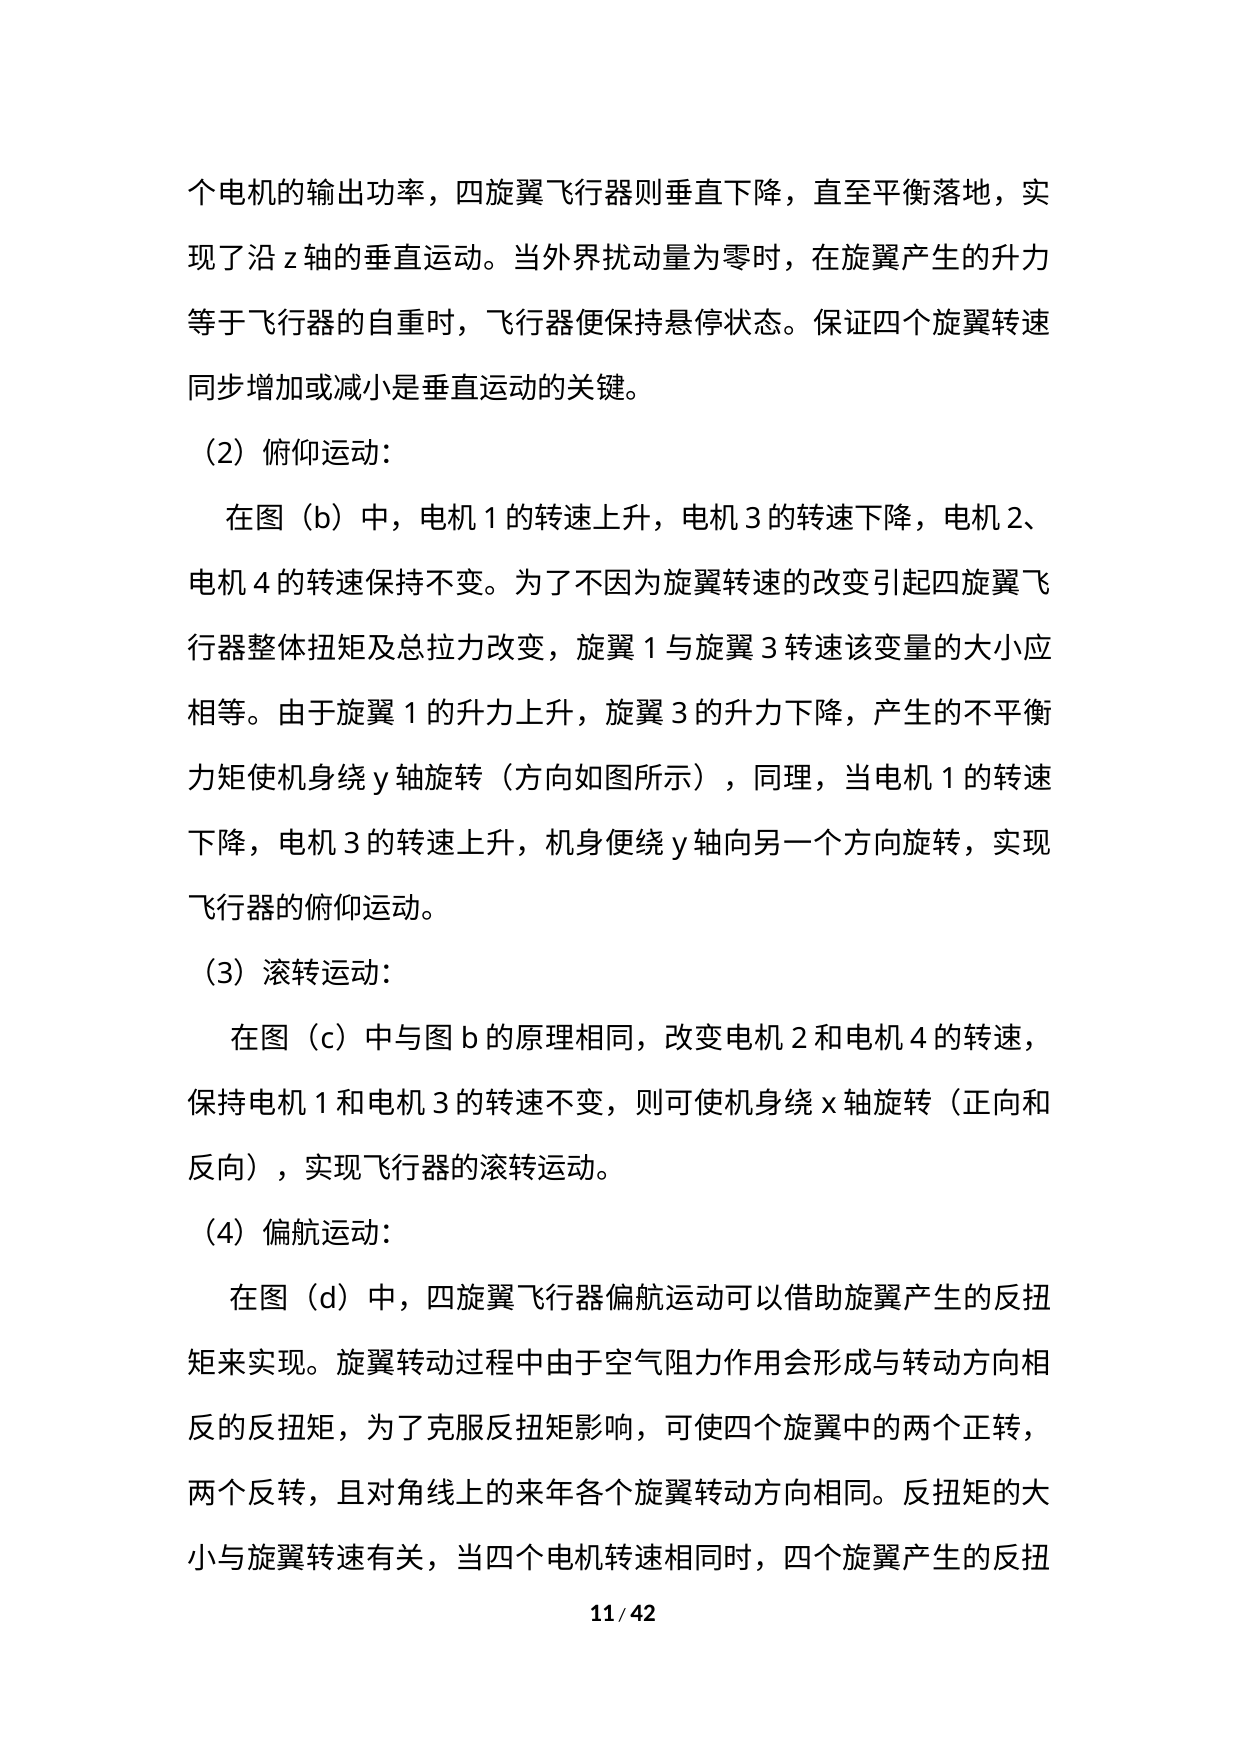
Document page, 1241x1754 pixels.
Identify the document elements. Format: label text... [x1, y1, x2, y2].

text （4）偏航运动： [187, 1198, 1053, 1263]
text （2）俯仰运动： [187, 418, 1053, 483]
text 在图（b）中，电机1的转速上升，电机3的转速下降，电机2、电机4的转速保持不变。为了不因为旋翼转速的改变引起四旋翼飞行器整体扭矩及总拉力改变，旋翼1与旋翼3转速该变量的大小应相等。由于旋翼1的升力上升，旋翼3的升力下降，产生的不平衡力矩使机身绕y轴旋转（方向如图所示），同理，当电机1的转速下降，电机3的转速上升，机身便绕y轴向另一个方向旋转，实现飞行器的俯仰运动。 [187, 483, 1053, 938]
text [187, 1263, 1053, 1588]
text 在图（c）中与图b的原理相同，改变电机2和电机4的转速，保持电机1和电机3的转速不变，则可使机身绕x轴旋转（正向和反向），实现飞行器的滚转运动。 [187, 1003, 1053, 1198]
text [187, 158, 1053, 418]
text （3）滚转运动： [187, 938, 1053, 1003]
